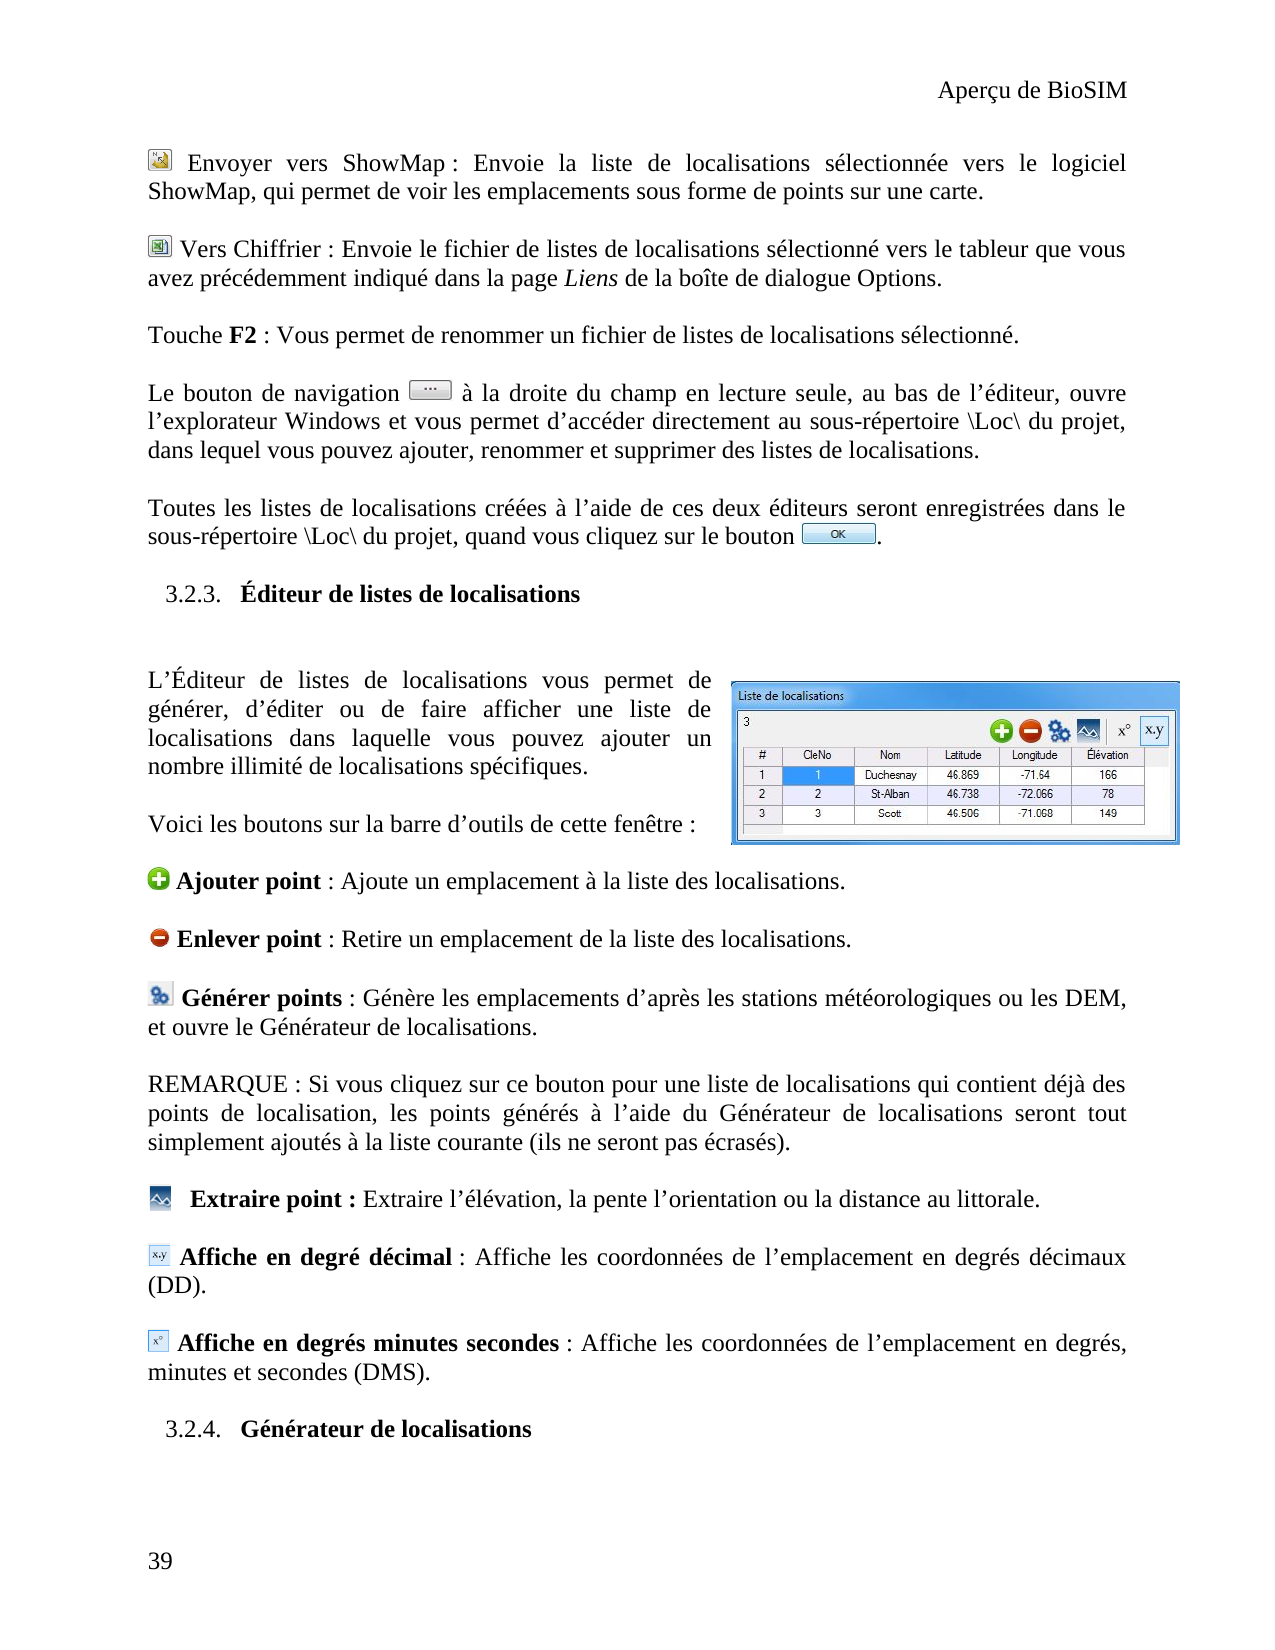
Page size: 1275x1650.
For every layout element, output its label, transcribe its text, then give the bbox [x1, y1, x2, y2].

text Enlever point : Retire un emplacement de la liste des localisations. [148, 924, 1127, 953]
picture [147, 1243, 171, 1266]
text Générer points : Génère les emplacements d’après les stations météorologiques ou les DEM, et ouvre le Générateur de localisations. [148, 981, 1127, 1041]
text L’Éditeur de listes de localisations vous permet de générer, d’éditer ou de faire afficher une liste de localisations dans laquelle vous pouvez ajouter un nombre illimité de localisations spécifiques. [148, 665, 1127, 780]
picture [147, 867, 170, 890]
picture [801, 522, 877, 545]
text Affiche en degrés minutes secondes : Affiche les coordonnées de l’emplacement en degrés, minutes et secondes (DMS). [148, 1328, 1127, 1386]
picture [147, 149, 173, 171]
subtitle Éditeur de listes de localisations [165, 579, 1127, 608]
text Toutes les listes de localisations créées à l’aide de ces deux éditeurs seront enregistrées dans le sous-répertoire \Loc\ du projet, quand vous cliquez sur le bouton . [148, 493, 1127, 550]
text Extraire point : Extraire [148, 1184, 1127, 1213]
text REMARQUE : Si vous cliquez sur ce bouton pour une liste de localisations qui contient déjà des points de localisation, les points générés à l’aide du Générateur de localisations seront tout simplement ajoutés à la liste courante (ils ne seront pas écrasés). [148, 1069, 1127, 1156]
text Vers Chiffrier : Envoie le fichier de listes de localisations sélectionné vers le tableur que vous avez précédemment indiqué dans la page Liens de la boîte de dialogue Options. [148, 234, 1127, 291]
text Voici les boutons sur la barre d’outils de cette fenêtre : [148, 809, 730, 838]
picture [147, 981, 175, 1007]
picture [148, 1184, 171, 1209]
picture [730, 681, 1180, 844]
picture [408, 379, 453, 401]
text Affiche en degré décimal : Affiche les coordonnées de l’emplacement en degrés décimaux (DD). [148, 1242, 1127, 1299]
subtitle Générateur de localisations [165, 1414, 1127, 1443]
text Le bouton de navigation à la droite du champ en lecture seule, au bas de l’éditeur, ouvre l’explorateur Windows et vous permet d’accéder directement au sous-répertoire \Loc\ du projet, dans lequel vous pouvez ajouter, renommer et supprimer des listes de localisations. [148, 378, 1127, 464]
picture [147, 235, 173, 258]
text Touche F2 : Vous permet de renommer un fichier de listes de localisations sélectionné. [148, 320, 1127, 349]
picture [147, 925, 171, 948]
text Envoyer vers ShowMap : Envoie la liste de localisations sélectionnée vers le logiciel ShowMap, qui permet de voir les emplacements sous forme de points sur une carte. [148, 148, 1127, 205]
text Ajouter point : Ajoute un emplacement à la liste des localisations. [148, 866, 1127, 895]
picture [147, 1329, 169, 1352]
